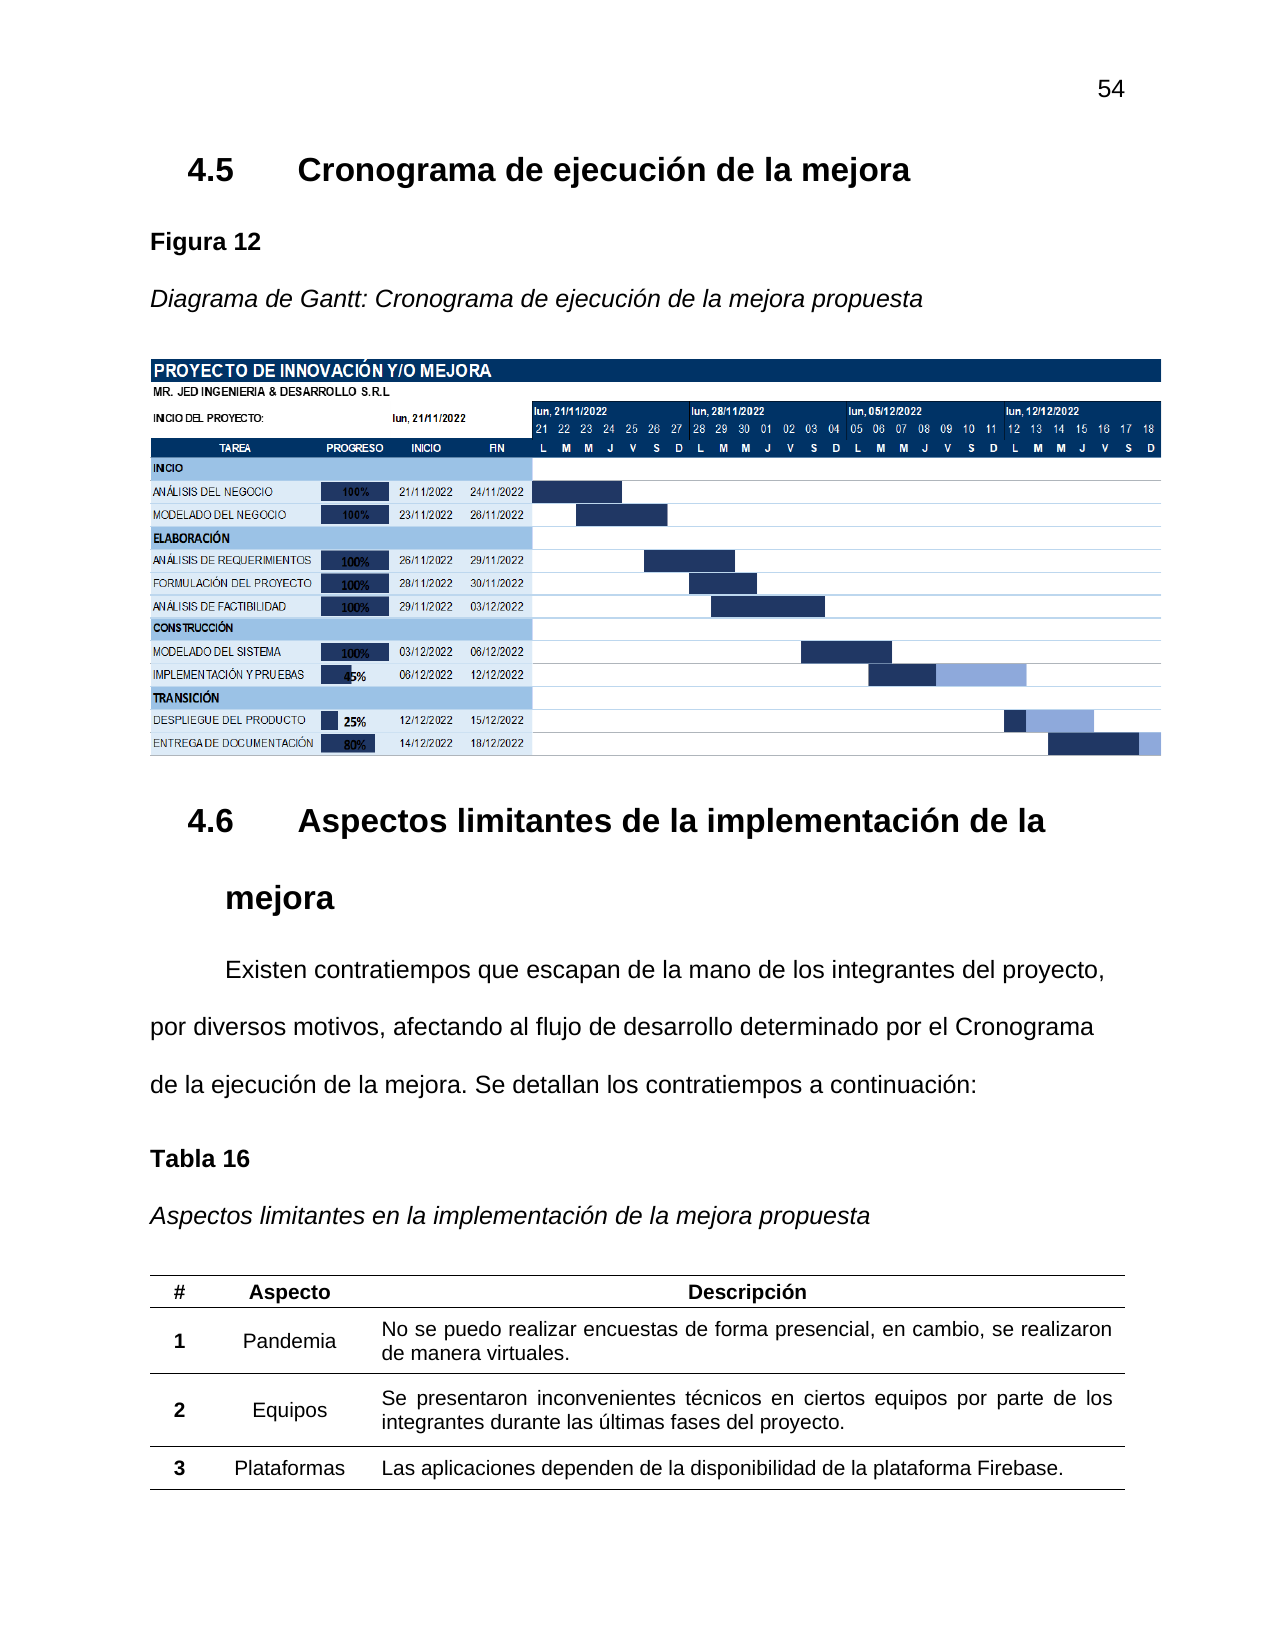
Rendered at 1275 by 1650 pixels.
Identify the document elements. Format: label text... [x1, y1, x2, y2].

table_header Descripción [370, 1276, 1125, 1307]
table_cell 1 [150, 1308, 209, 1373]
table_cell Las aplicaciones dependen de la disponibilidad de la plataforma Firebase. [370, 1447, 1125, 1489]
table_header Aspecto [209, 1276, 370, 1307]
table_cell Plataformas [209, 1447, 370, 1489]
table_cell Equipos [209, 1374, 370, 1446]
table_cell Se presentaron inconvenientes técnicos en ciertos equipos por parte de los integrantes durante las últimas fases del proyecto. [370, 1374, 1125, 1446]
table_cell 3 [150, 1447, 209, 1489]
text Figura 12 Diagrama de Gantt: Cronograma de ejecución de la mejora propuesta [150, 227, 1125, 313]
subtitle Cronograma de ejecución de la mejora [187, 150, 1125, 188]
table_cell Pandemia [209, 1308, 370, 1373]
table_cell 2 [150, 1374, 209, 1446]
table_header # [150, 1276, 209, 1307]
subtitle Aspectos limitantes de la implementación de la mejora [187, 801, 1125, 916]
picture [150, 358, 1162, 756]
text Existen contratiempos que escapan de la mano de los integrantes del proyecto, por diversos motivos, afectando al flujo de desarrollo determinado por el Cronograma de la ejecución de la mejora. Se detallan los contratiempos a continuación: [150, 954, 1125, 1098]
table_cell No se puedo realizar encuestas de forma presencial, en cambio, se realizaron de manera virtuales. [370, 1308, 1125, 1373]
text Tabla 16 Aspectos limitantes en la implementación de la mejora propuesta [150, 1144, 1125, 1230]
